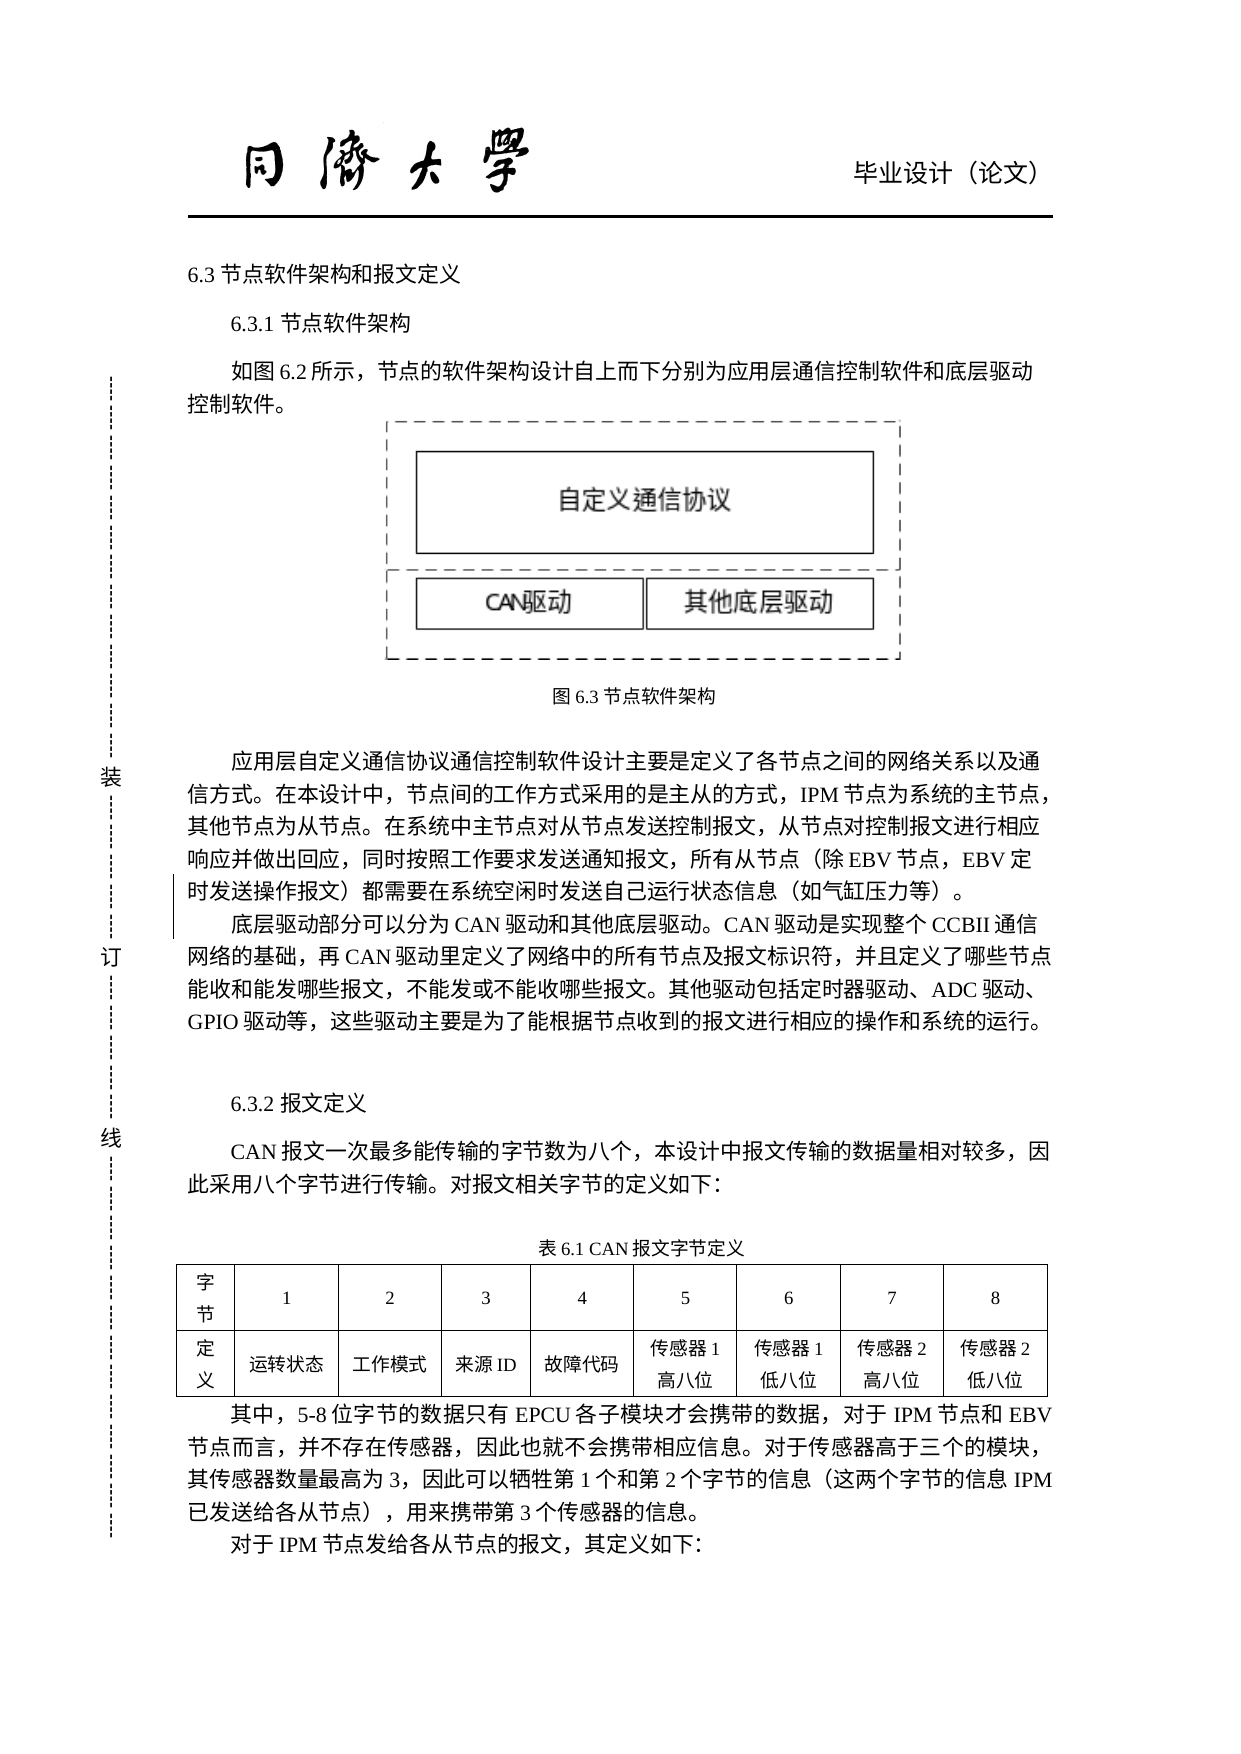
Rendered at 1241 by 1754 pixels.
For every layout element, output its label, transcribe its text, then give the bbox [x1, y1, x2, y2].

text 其中，5-8位字节的数据只有EPCU各子模块才会携带的数据，对于IPM节点和EBV节点而言，并不存在传感器，因此也就不会携带相应信息。对于传感器高于三个的模块，其传感器数量最高为3，因此可以牺牲第1个和第2个字节的信息（这两个字节的信息IPM已发送给各从节点），用来携带第3个传感器的信息。 [187, 1397, 1053, 1527]
text 图6.3 节点软件架构 [187, 679, 1053, 711]
table_cell 定义 [177, 1331, 234, 1396]
table_cell 故障代码 [531, 1331, 633, 1396]
table_cell 传感器1高八位 [634, 1331, 736, 1396]
table_header 3 [442, 1265, 530, 1330]
table_header 4 [531, 1265, 633, 1330]
subtitle 6.3.2 报文定义 [187, 1085, 1053, 1118]
table_cell 来源ID [442, 1331, 530, 1396]
table_cell 传感器2低八位 [944, 1331, 1047, 1396]
table_header 1 [235, 1265, 338, 1330]
text 如图6.2所示，节点的软件架构设计自上而下分别为应用层通信控制软件和底层驱动控制软件。 [187, 354, 1053, 419]
table_header 8 [944, 1265, 1047, 1330]
table_header 6 [737, 1265, 840, 1330]
text 底层驱动部分可以分为CAN驱动和其他底层驱动。CAN驱动是实现整个CCBII通信网络的基础，再CAN驱动里定义了网络中的所有节点及报文标识符，并且定义了哪些节点能收和能发哪些报文，不能发或不能收哪些报文。其他驱动包括定时器驱动、ADC驱动、GPIO驱动等，这些驱动主要是为了能根据节点收到的报文进行相应的操作和系统的运行。 [187, 906, 1053, 1036]
table_cell 传感器2高八位 [841, 1331, 943, 1396]
table_header 字节 [177, 1265, 234, 1330]
text 对于IPM节点发给各从节点的报文，其定义如下： [187, 1527, 1053, 1559]
subtitle 6.3 节点软件架构和报文定义 [187, 256, 1053, 289]
subtitle 6.3.1 节点软件架构 [187, 305, 1053, 338]
text 表6.1 CAN报文字节定义 [187, 1231, 1053, 1264]
table_header 2 [339, 1265, 441, 1330]
text CAN报文一次最多能传输的字节数为八个，本设计中报文传输的数据量相对较多，因此采用八个字节进行传输。对报文相关字节的定义如下： [187, 1134, 1053, 1199]
text 应用层自定义通信协议通信控制软件设计主要是定义了各节点之间的网络关系以及通信方式。在本设计中，节点间的工作方式采用的是主从的方式，IPM节点为系统的主节点，其他节点为从节点。在系统中主节点对从节点发送控制报文，从节点对控制报文进行相应响应并做出回应，同时按照工作要求发送通知报文，所有从节点（除EBV节点，EBV定时发送操作报文）都需要在系统空闲时发送自己运行状态信息（如气缸压力等）。 [187, 744, 1053, 906]
table_cell 传感器1低八位 [737, 1331, 840, 1396]
table_header 5 [634, 1265, 736, 1330]
table_cell 工作模式 [339, 1331, 441, 1396]
table_header 7 [841, 1265, 943, 1330]
picture [224, 119, 547, 198]
table_cell 运转状态 [235, 1331, 338, 1396]
